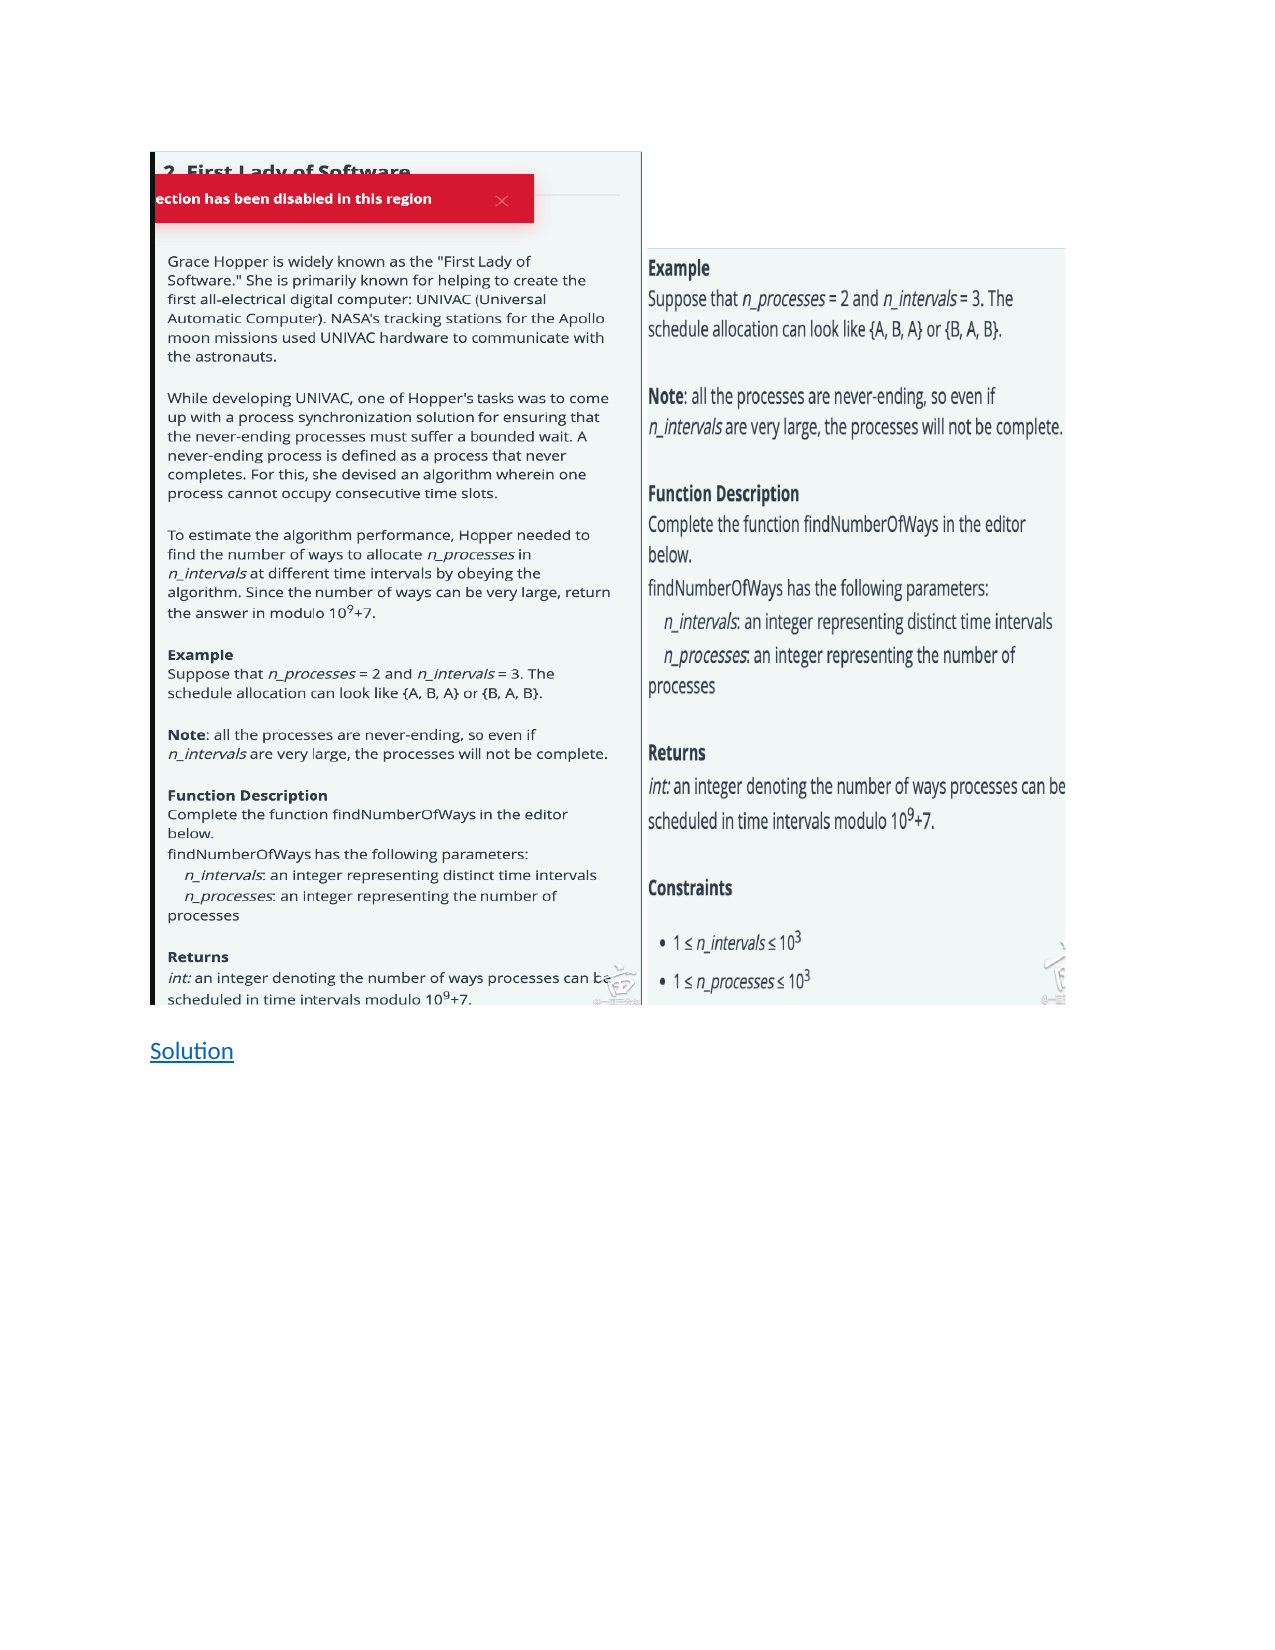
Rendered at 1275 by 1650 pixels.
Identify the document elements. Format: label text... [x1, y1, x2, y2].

picture [150, 150, 642, 1005]
picture [647, 246, 1066, 1005]
text Solution [150, 1035, 1125, 1065]
